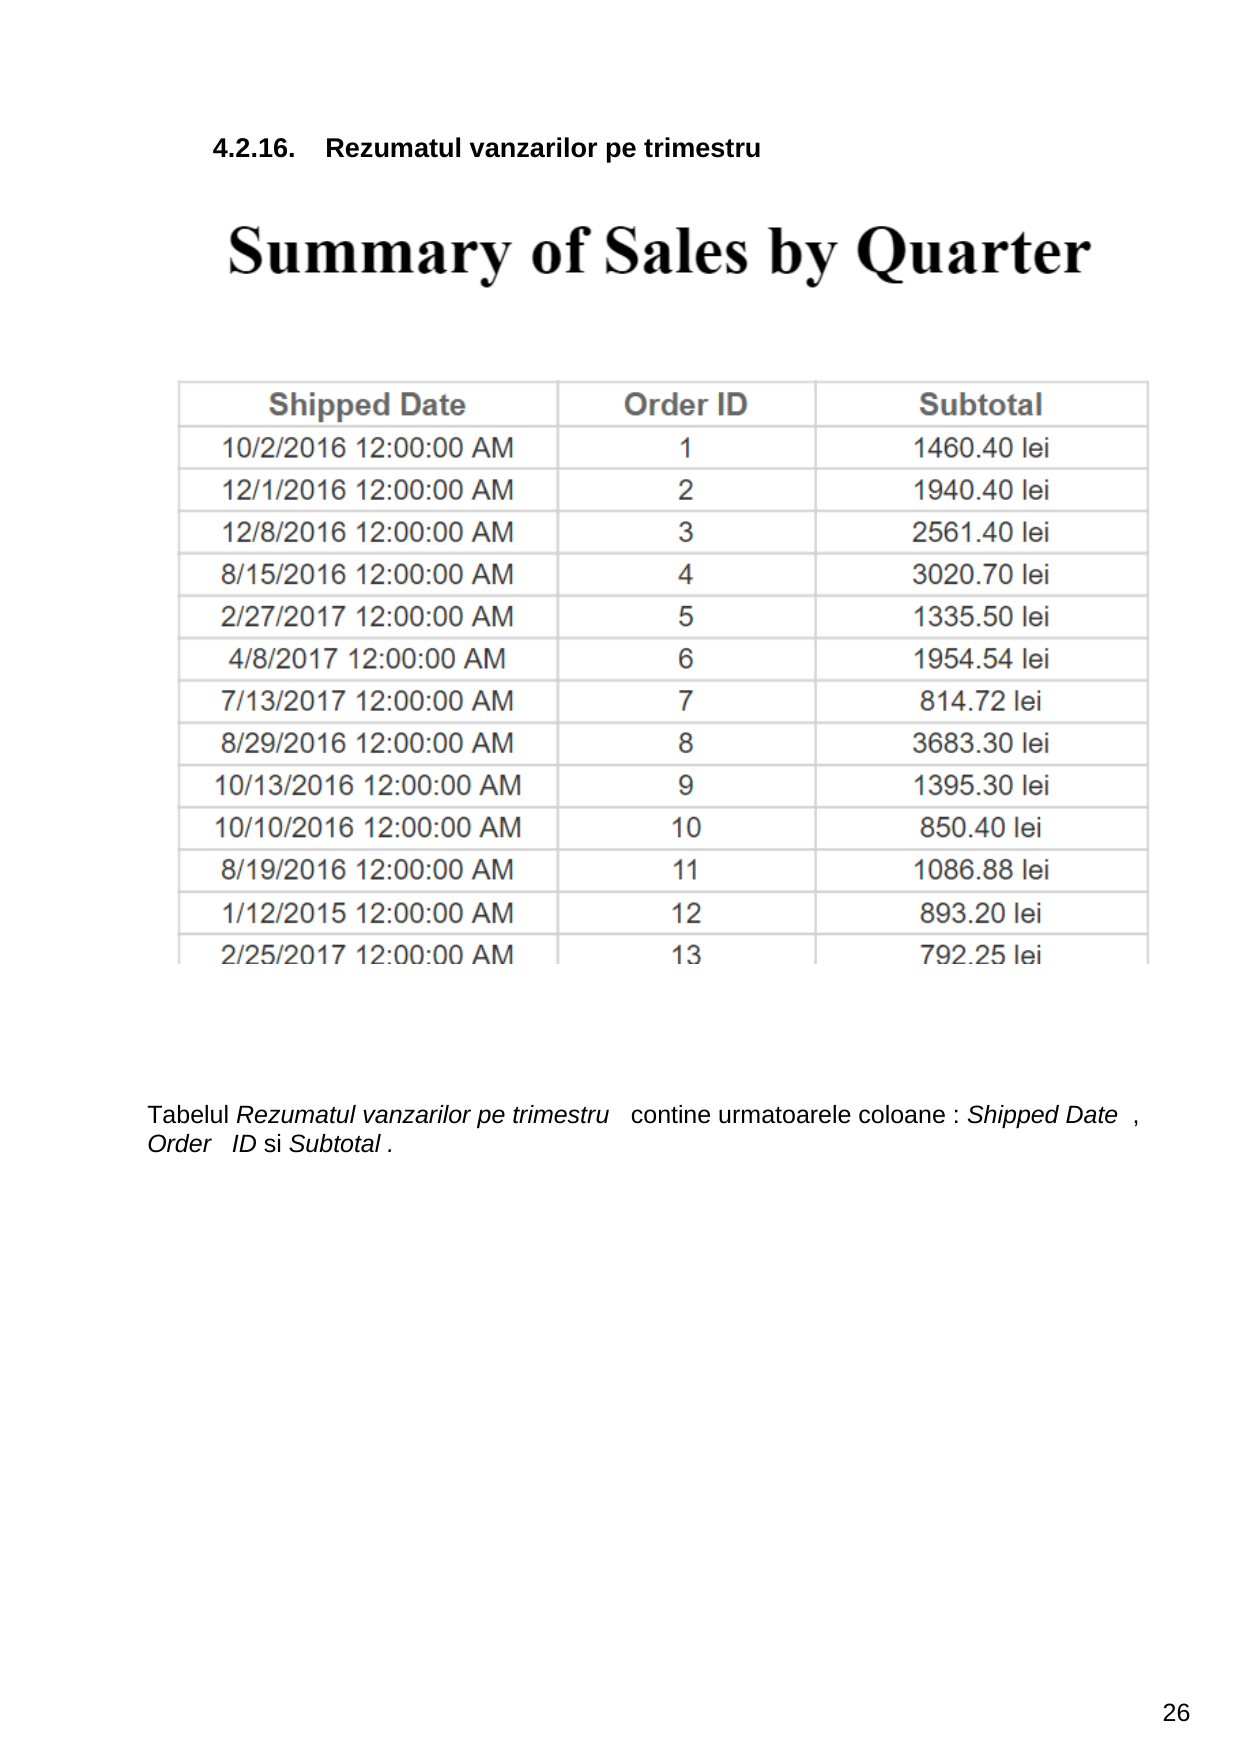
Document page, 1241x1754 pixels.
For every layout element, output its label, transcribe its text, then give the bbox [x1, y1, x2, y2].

picture [146, 176, 1190, 964]
text Tabelul Rezumatul vanzarilor pe trimestru contine urmatoarele coloane : Shipped Date , Order ID si Subtotal . [147, 1100, 1190, 1158]
subtitle Rezumatul vanzarilor pe trimestru [213, 132, 1190, 164]
